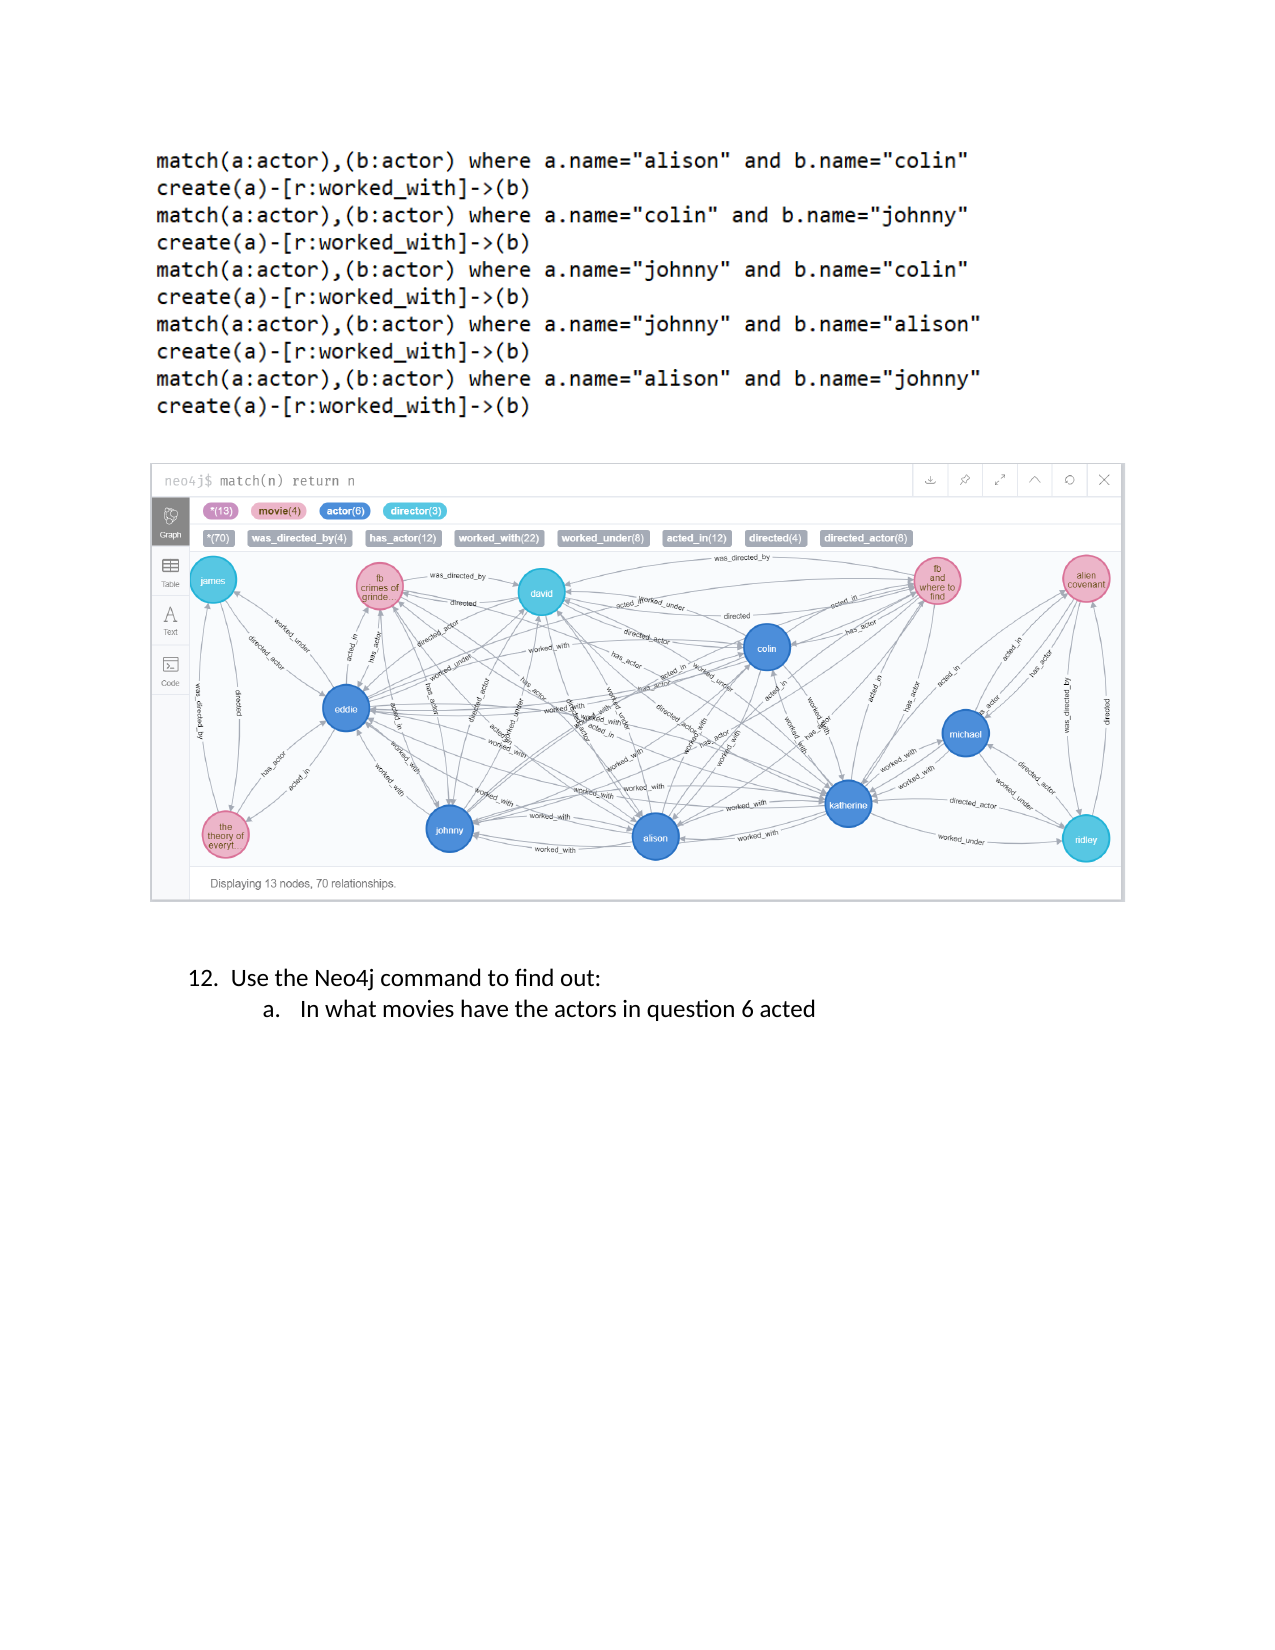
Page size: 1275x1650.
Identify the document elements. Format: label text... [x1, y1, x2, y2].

list In what movies have the actors in question 6 acted [262, 993, 1125, 1023]
picture [150, 150, 993, 434]
list Use the Neo4j command to find out: [187, 962, 1125, 993]
picture [150, 463, 1125, 902]
